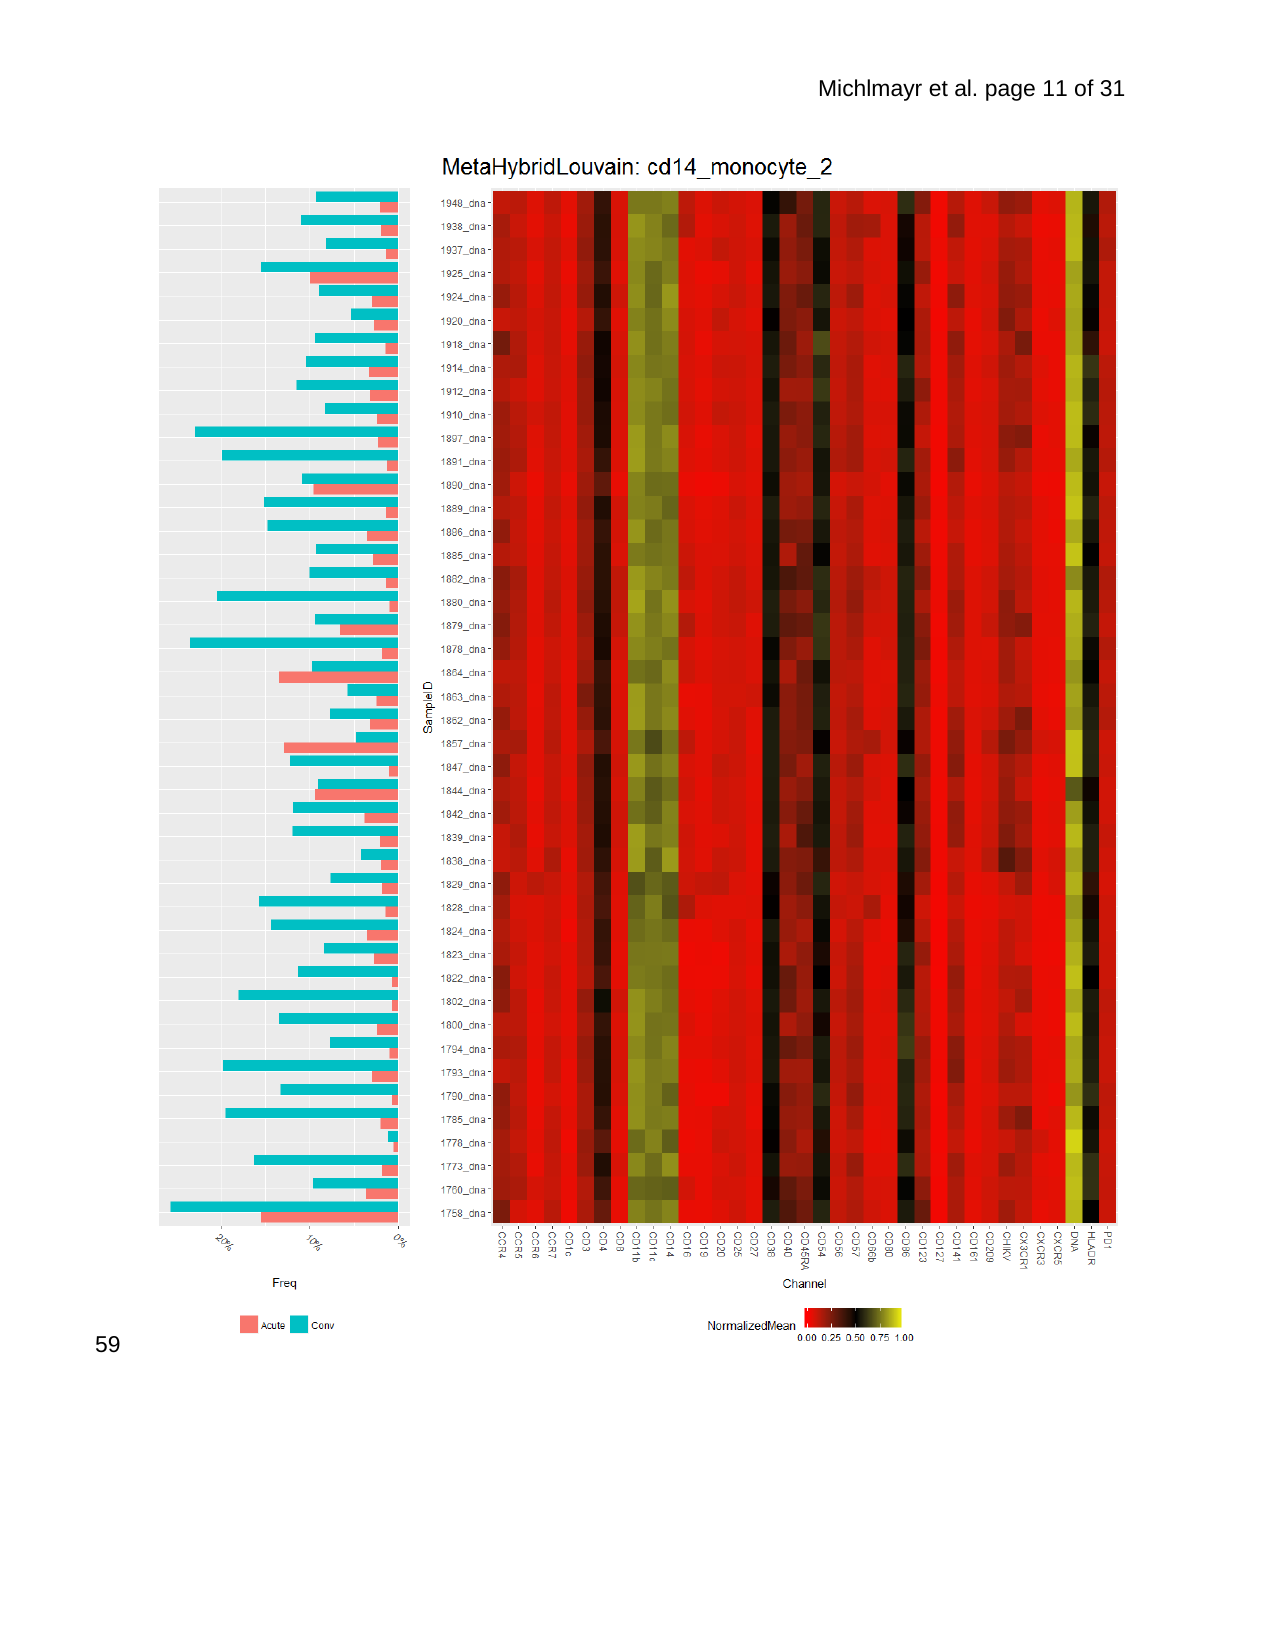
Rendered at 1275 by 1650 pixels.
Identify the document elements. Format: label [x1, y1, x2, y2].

picture [150, 150, 1124, 1353]
